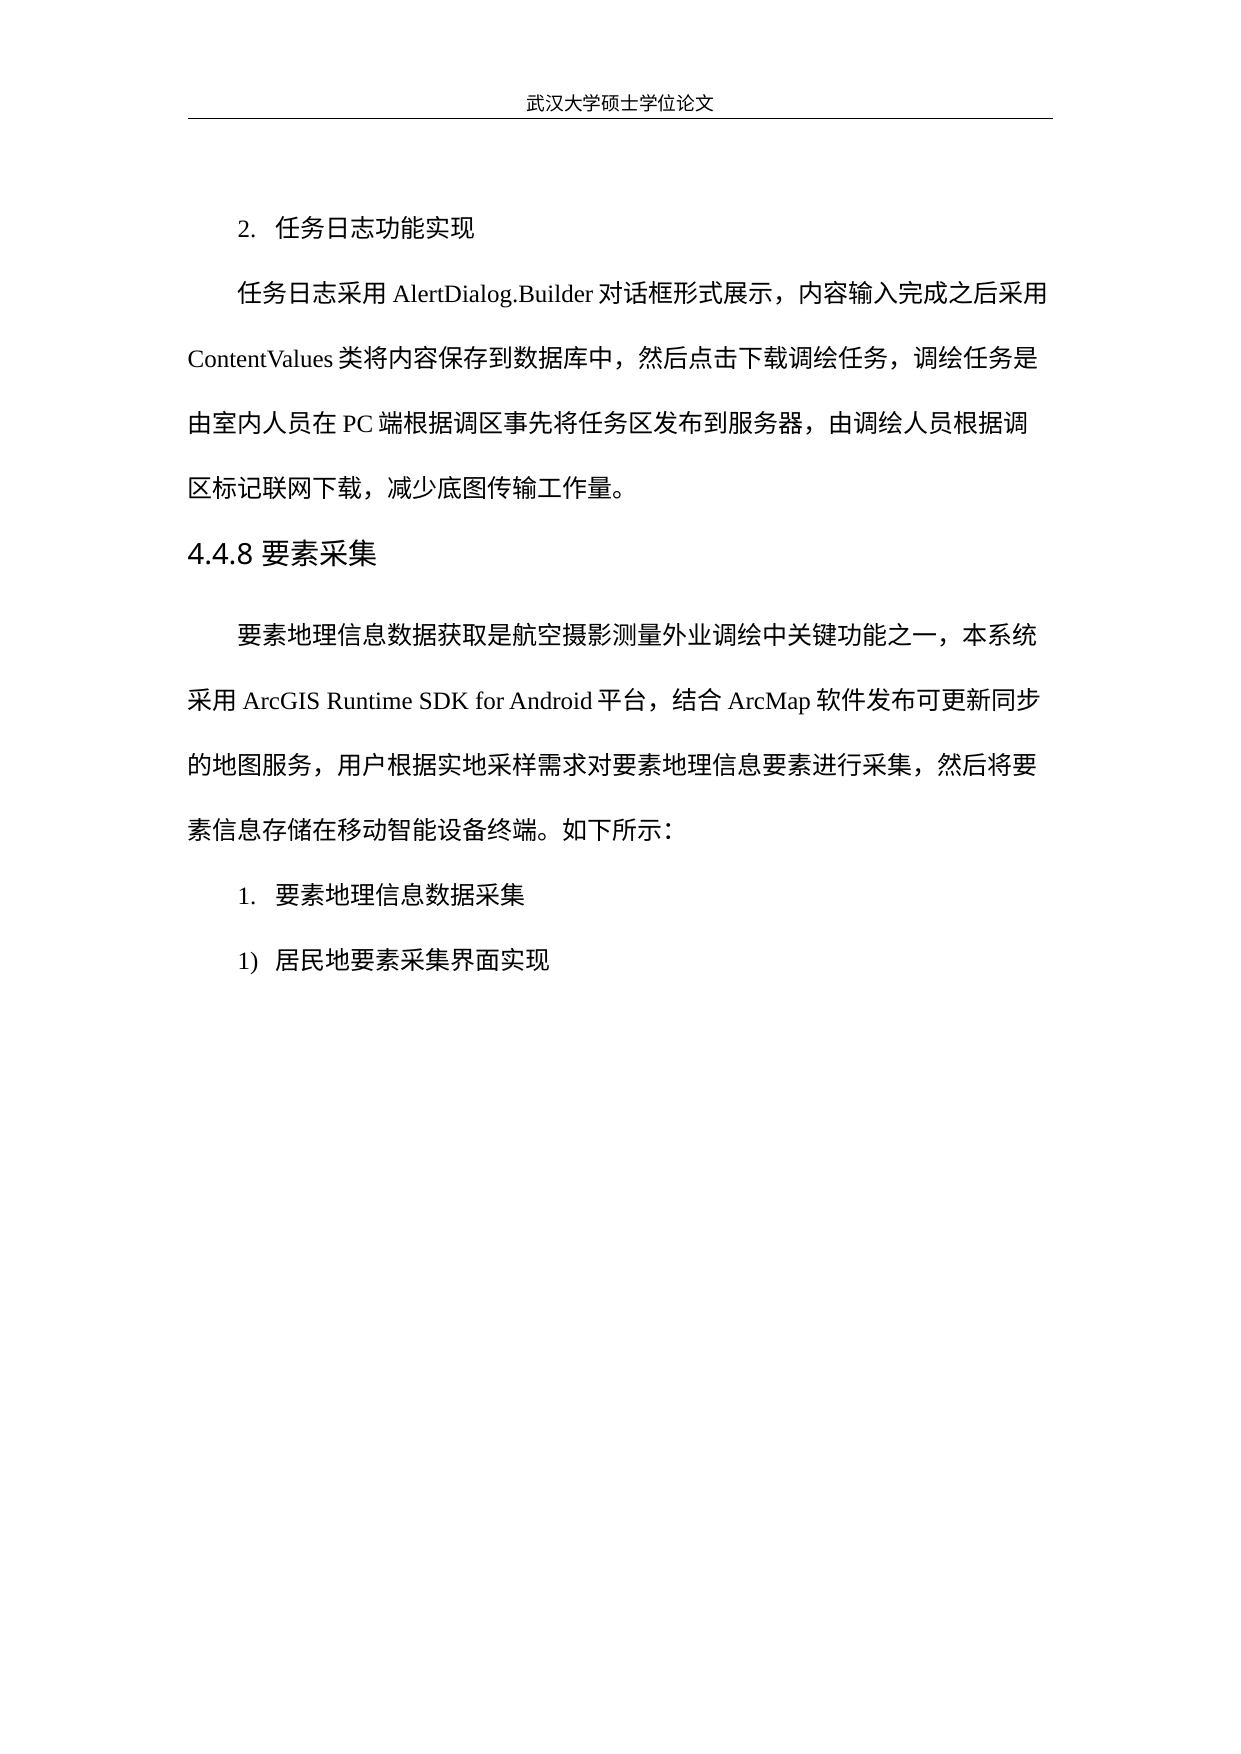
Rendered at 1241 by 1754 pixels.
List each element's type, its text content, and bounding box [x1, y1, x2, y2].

list 要素地理信息数据采集 [237, 861, 1053, 926]
list 居民地要素采集界面实现 [237, 926, 1053, 991]
subtitle 4.4.8 要素采集 [187, 519, 1053, 584]
text 要素地理信息数据获取是航空摄影测量外业调绘中关键功能之一，本系统采用ArcGIS Runtime SDK for Android平台，结合ArcMap软件发布可更新同步的地图服务，用户根据实地采样需求对要素地理信息要素进行采集，然后将要素信息存储在移动智能设备终端。如下所示： [187, 601, 1053, 861]
list 任务日志功能实现 [237, 194, 1053, 259]
text 任务日志采用AlertDialog.Builder对话框形式展示，内容输入完成之后采用ContentValues类将内容保存到数据库中，然后点击下载调绘任务，调绘任务是由室内人员在PC端根据调区事先将任务区发布到服务器，由调绘人员根据调区标记联网下载，减少底图传输工作量。 [187, 259, 1053, 519]
